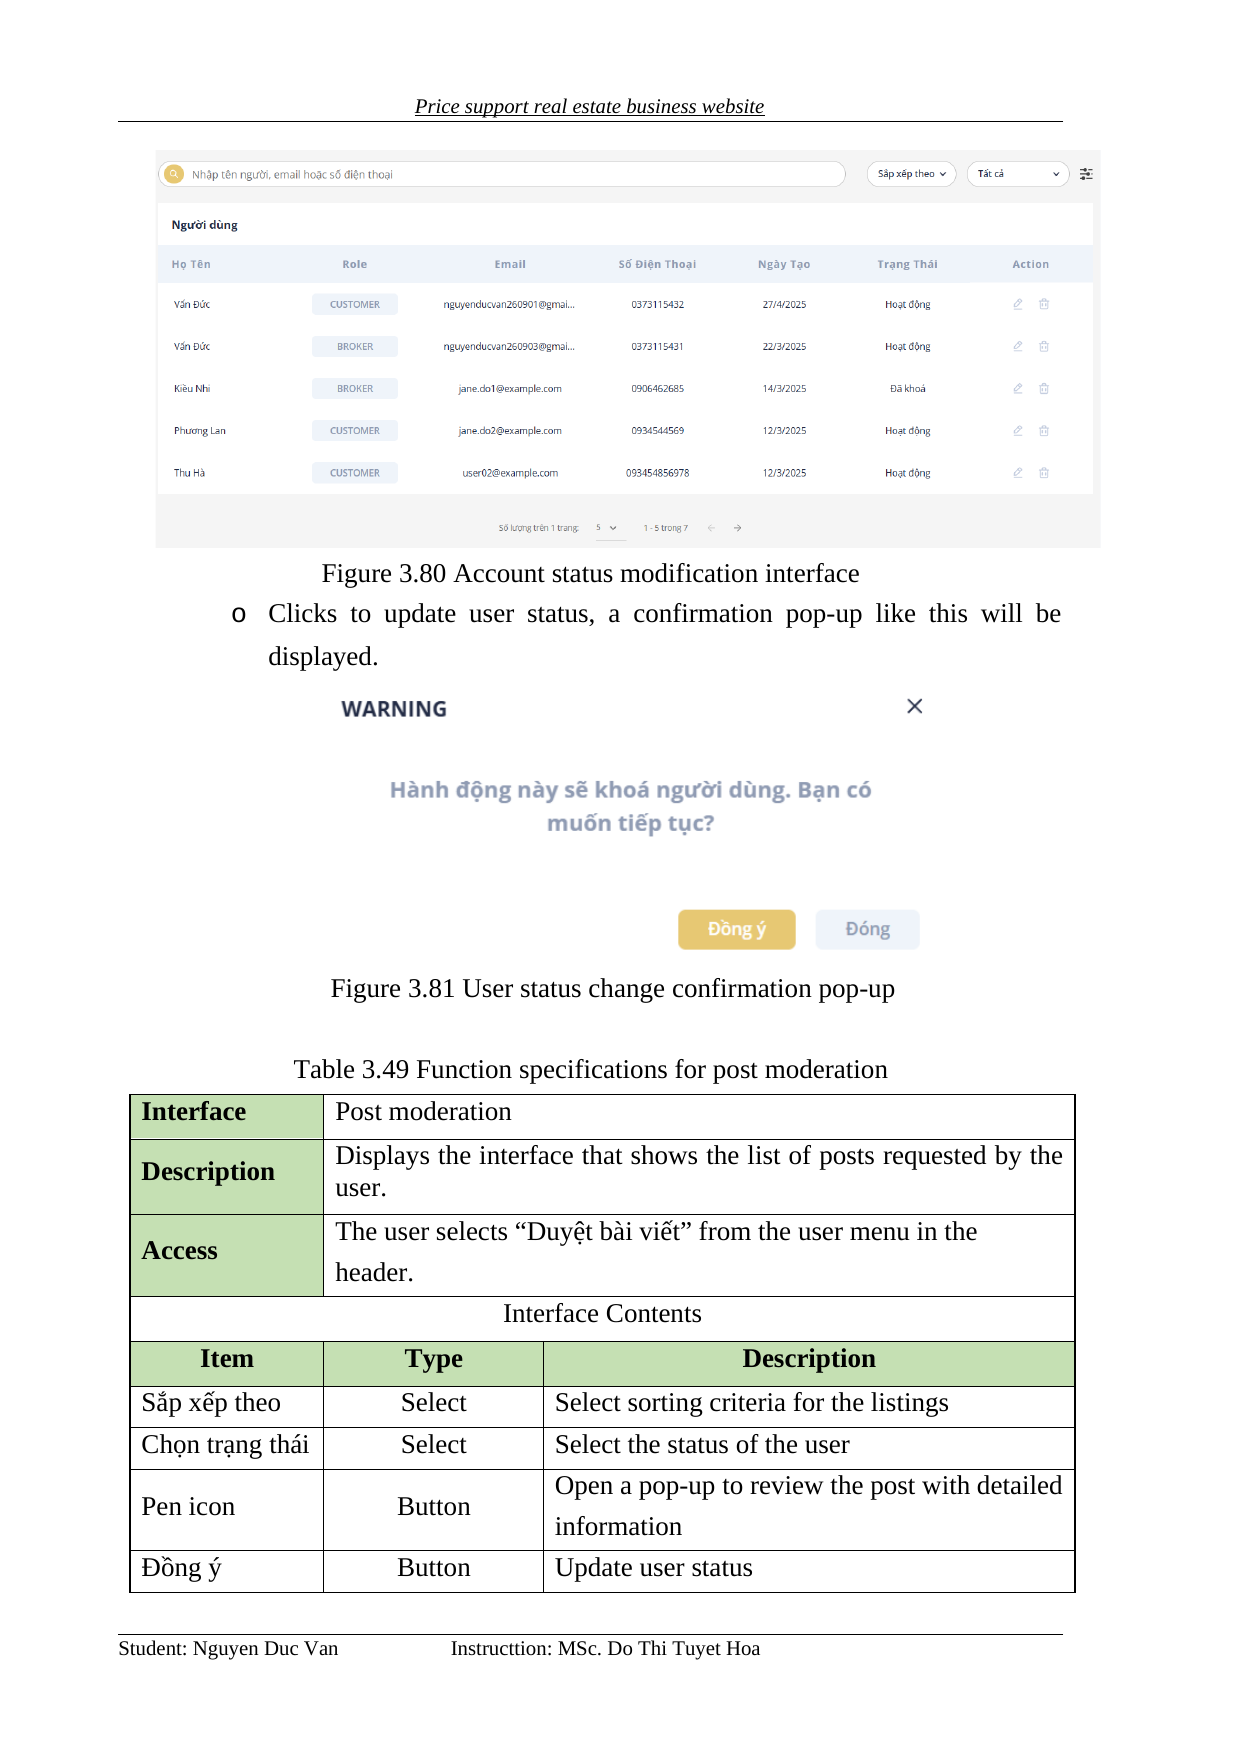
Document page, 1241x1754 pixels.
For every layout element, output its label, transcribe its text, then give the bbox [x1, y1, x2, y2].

table_cell Select [324, 1387, 543, 1427]
table_cell Type [324, 1342, 543, 1386]
table_cell The user selects “Duyệt bài viết” from the user menu in the header. [324, 1215, 1074, 1296]
table_cell Select [324, 1428, 543, 1468]
table_header Post moderation [324, 1095, 1074, 1138]
table_cell Chọn trạng thái [131, 1428, 323, 1468]
table_cell Description [131, 1140, 323, 1214]
table_cell Open a pop-up to review the post with detailed information [544, 1470, 1074, 1550]
picture [155, 150, 1101, 548]
list Clicks to update user status, a confirmation pop-up like this will be displayed. [231, 597, 1063, 671]
table_cell Đồng ý [131, 1551, 323, 1592]
table_cell Displays the interface that shows the list of posts requested by the user. [324, 1140, 1074, 1214]
table_cell Pen icon [131, 1470, 323, 1550]
table_cell Sắp xếp theo [131, 1387, 323, 1427]
table_cell Select the status of the user [544, 1428, 1074, 1468]
table_header Interface [131, 1095, 323, 1138]
table_cell Item [131, 1342, 323, 1386]
table_cell Update user status [544, 1551, 1074, 1592]
picture [315, 680, 942, 973]
table_cell Button [324, 1470, 543, 1550]
table_cell Select sorting criteria for the listings [544, 1387, 1074, 1427]
table_cell Button [324, 1551, 543, 1592]
table_cell Interface Contents [131, 1297, 1074, 1341]
table_cell Access [131, 1215, 323, 1296]
table_cell Description [544, 1342, 1074, 1386]
